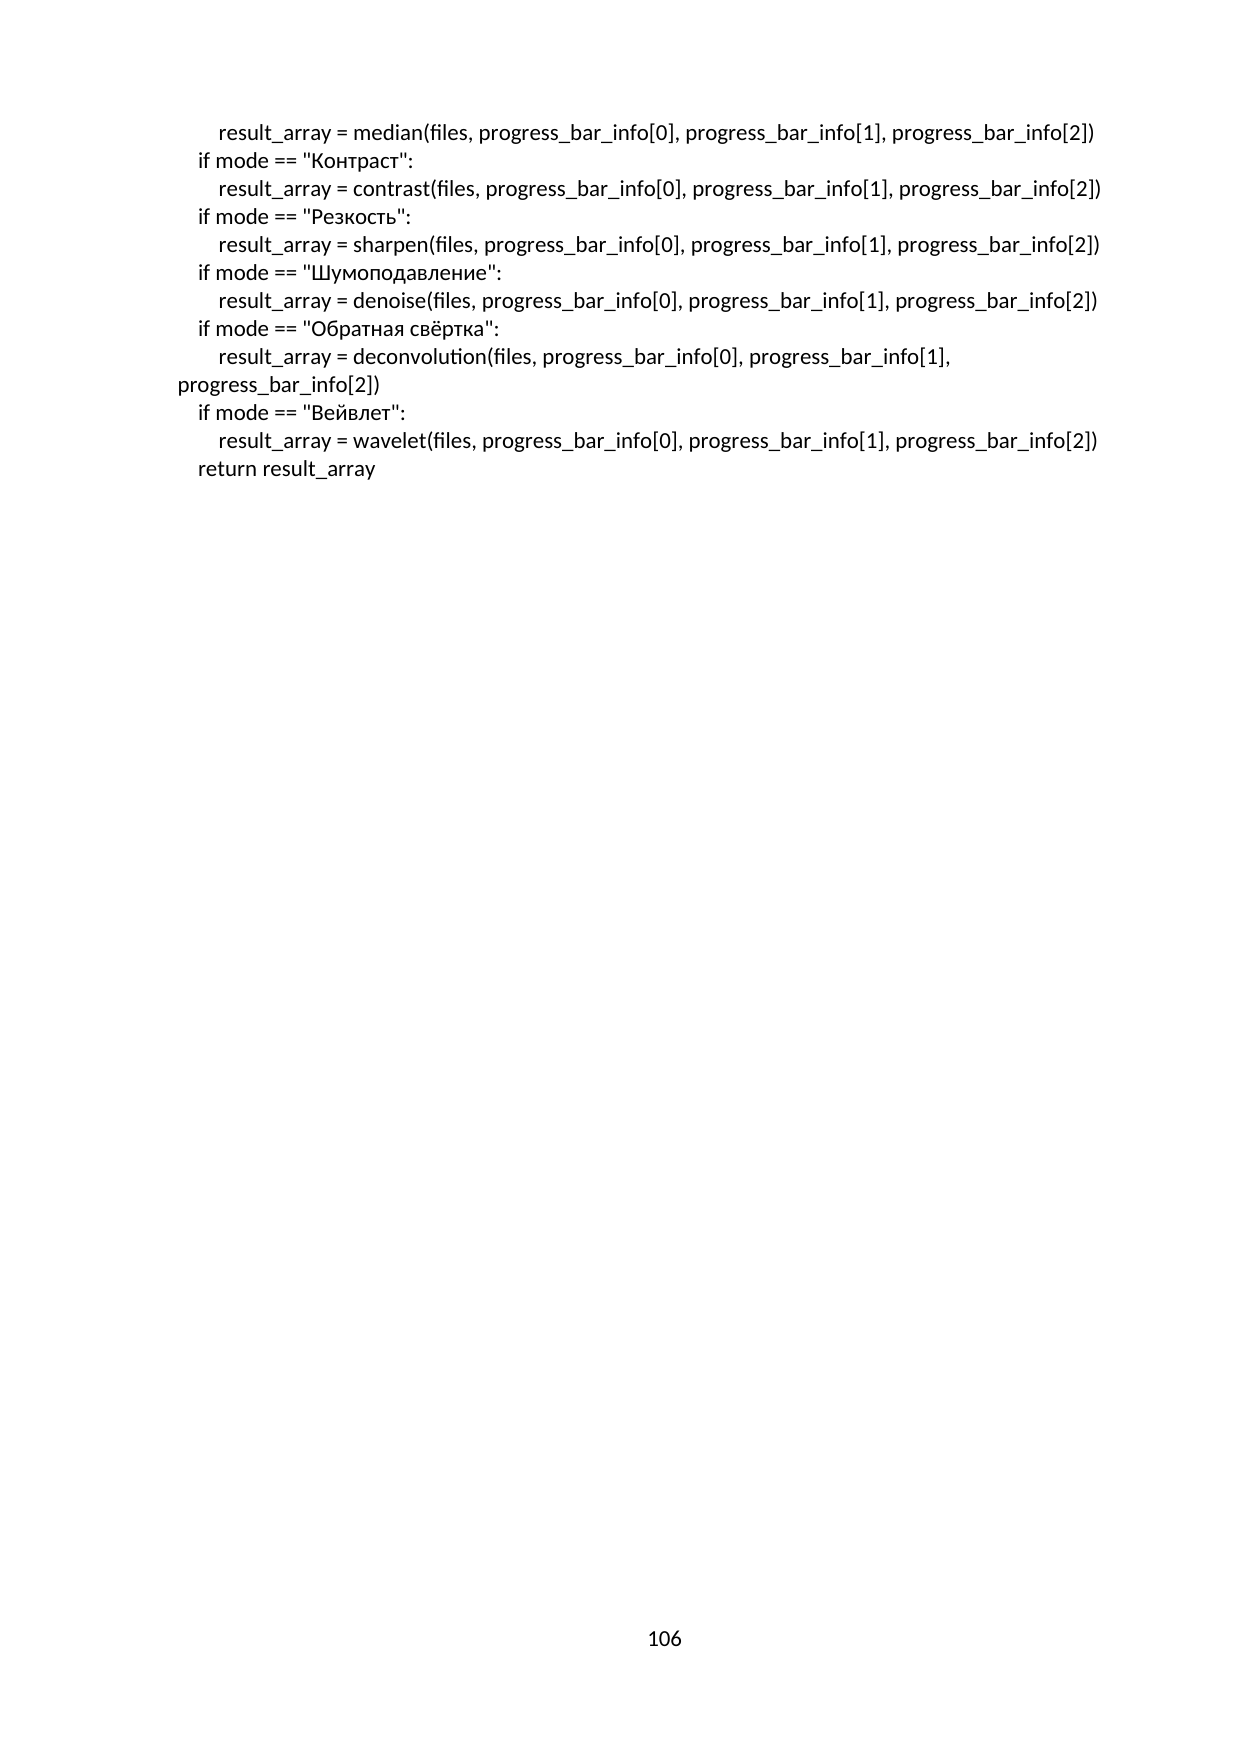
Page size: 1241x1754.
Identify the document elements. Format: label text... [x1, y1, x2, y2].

text if mode == "Контраст": [177, 146, 1152, 174]
text result_array = sharpen(files, progress_bar_info[0], progress_bar_info[1], progress_bar_info[2]) [177, 230, 1152, 258]
text if mode == "Резкость": [177, 202, 1152, 230]
text result_array = median(files, progress_bar_info[0], progress_bar_info[1], progress_bar_info[2]) [177, 118, 1152, 146]
text if mode == "Шумоподавление": [177, 258, 1152, 286]
text if mode == "Обратная свёртка": [177, 314, 1152, 342]
text return result_array [177, 454, 1152, 482]
text result_array = contrast(files, progress_bar_info[0], progress_bar_info[1], progress_bar_info[2]) [177, 174, 1152, 202]
text if mode == "Вейвлет": [177, 398, 1152, 426]
text result_array = deconvolution(files, progress_bar_info[0], progress_bar_info[1], progress_bar_info[2]) [177, 342, 1152, 398]
text result_array = denoise(files, progress_bar_info[0], progress_bar_info[1], progress_bar_info[2]) [177, 286, 1152, 314]
text result_array = wavelet(files, progress_bar_info[0], progress_bar_info[1], progress_bar_info[2]) [177, 426, 1152, 454]
